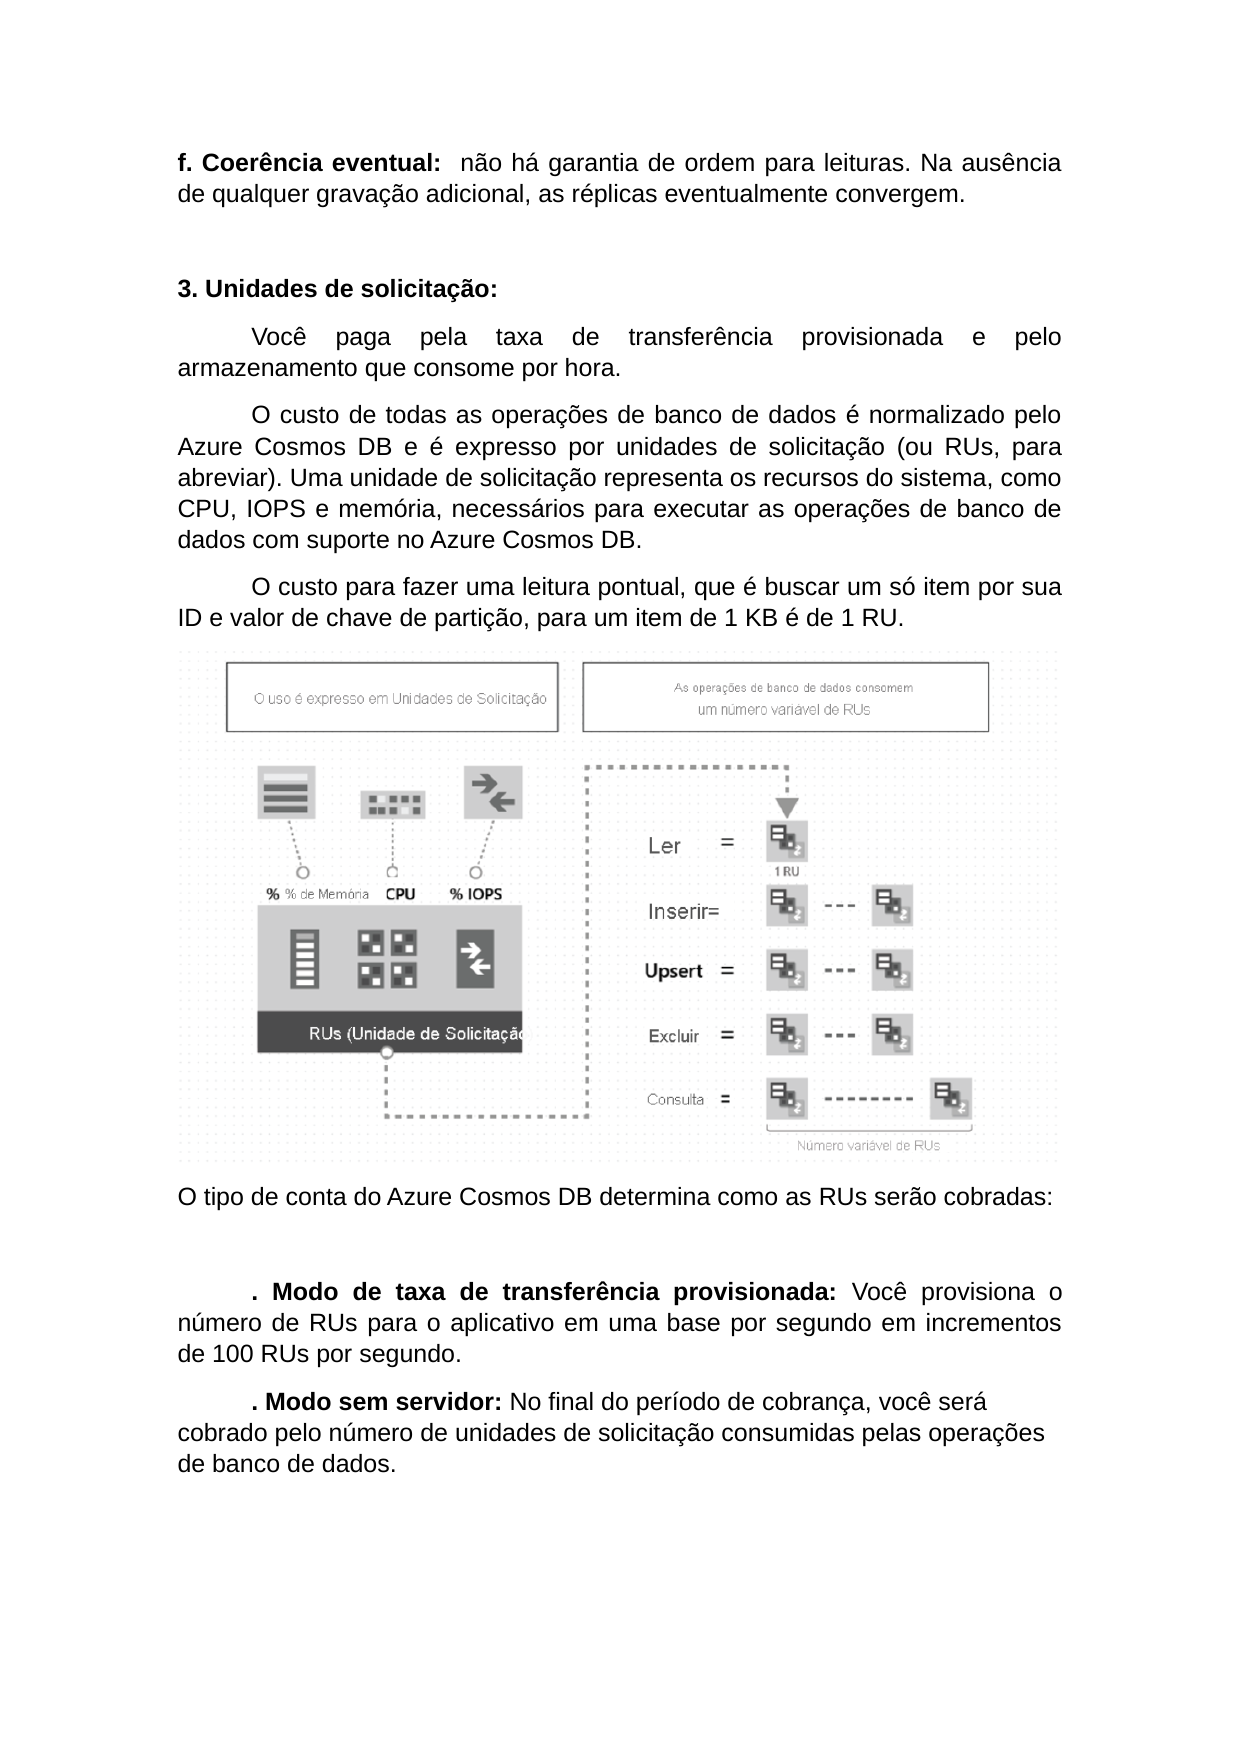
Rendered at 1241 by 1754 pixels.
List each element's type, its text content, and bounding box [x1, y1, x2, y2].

text O custo de todas as operações de banco de dados é normalizado pelo Azure Cosmos DB e é expresso por unidades de solicitação (ou RUs, para abreviar). Uma unidade de solicitação representa os recursos do sistema, como CPU, IOPS e memória, necessários para executar as operações de banco de dados com suporte no Azure Cosmos DB. [177, 401, 1063, 553]
text O custo para fazer uma leitura pontual, que é buscar um só item por sua ID e valor de chave de partição, para um item de 1 KB é de 1 RU. [177, 572, 1063, 632]
text . Modo de taxa de transferência provisionada: Você provisiona o número de RUs para o aplicativo em uma base por segundo em incrementos de 100 RUs por segundo. [177, 1277, 1063, 1368]
picture [177, 651, 1063, 1163]
text . Modo sem servidor: No final do período de cobrança, você será cobrado pelo número de unidades de solicitação consumidas pelas operações de banco de dados. [177, 1387, 1063, 1478]
text 3. Unidades de solicitação: [177, 274, 1063, 303]
text f. Coerência eventual: não há garantia de ordem para leituras. Na ausência de qualquer gravação adicional, as réplicas eventualmente convergem. [177, 148, 1063, 207]
text O tipo de conta do Azure Cosmos DB determina como as RUs serão cobradas: [177, 1182, 1063, 1210]
text Você paga pela taxa de transferência provisionada e pelo armazenamento que consome por hora. [177, 322, 1063, 382]
